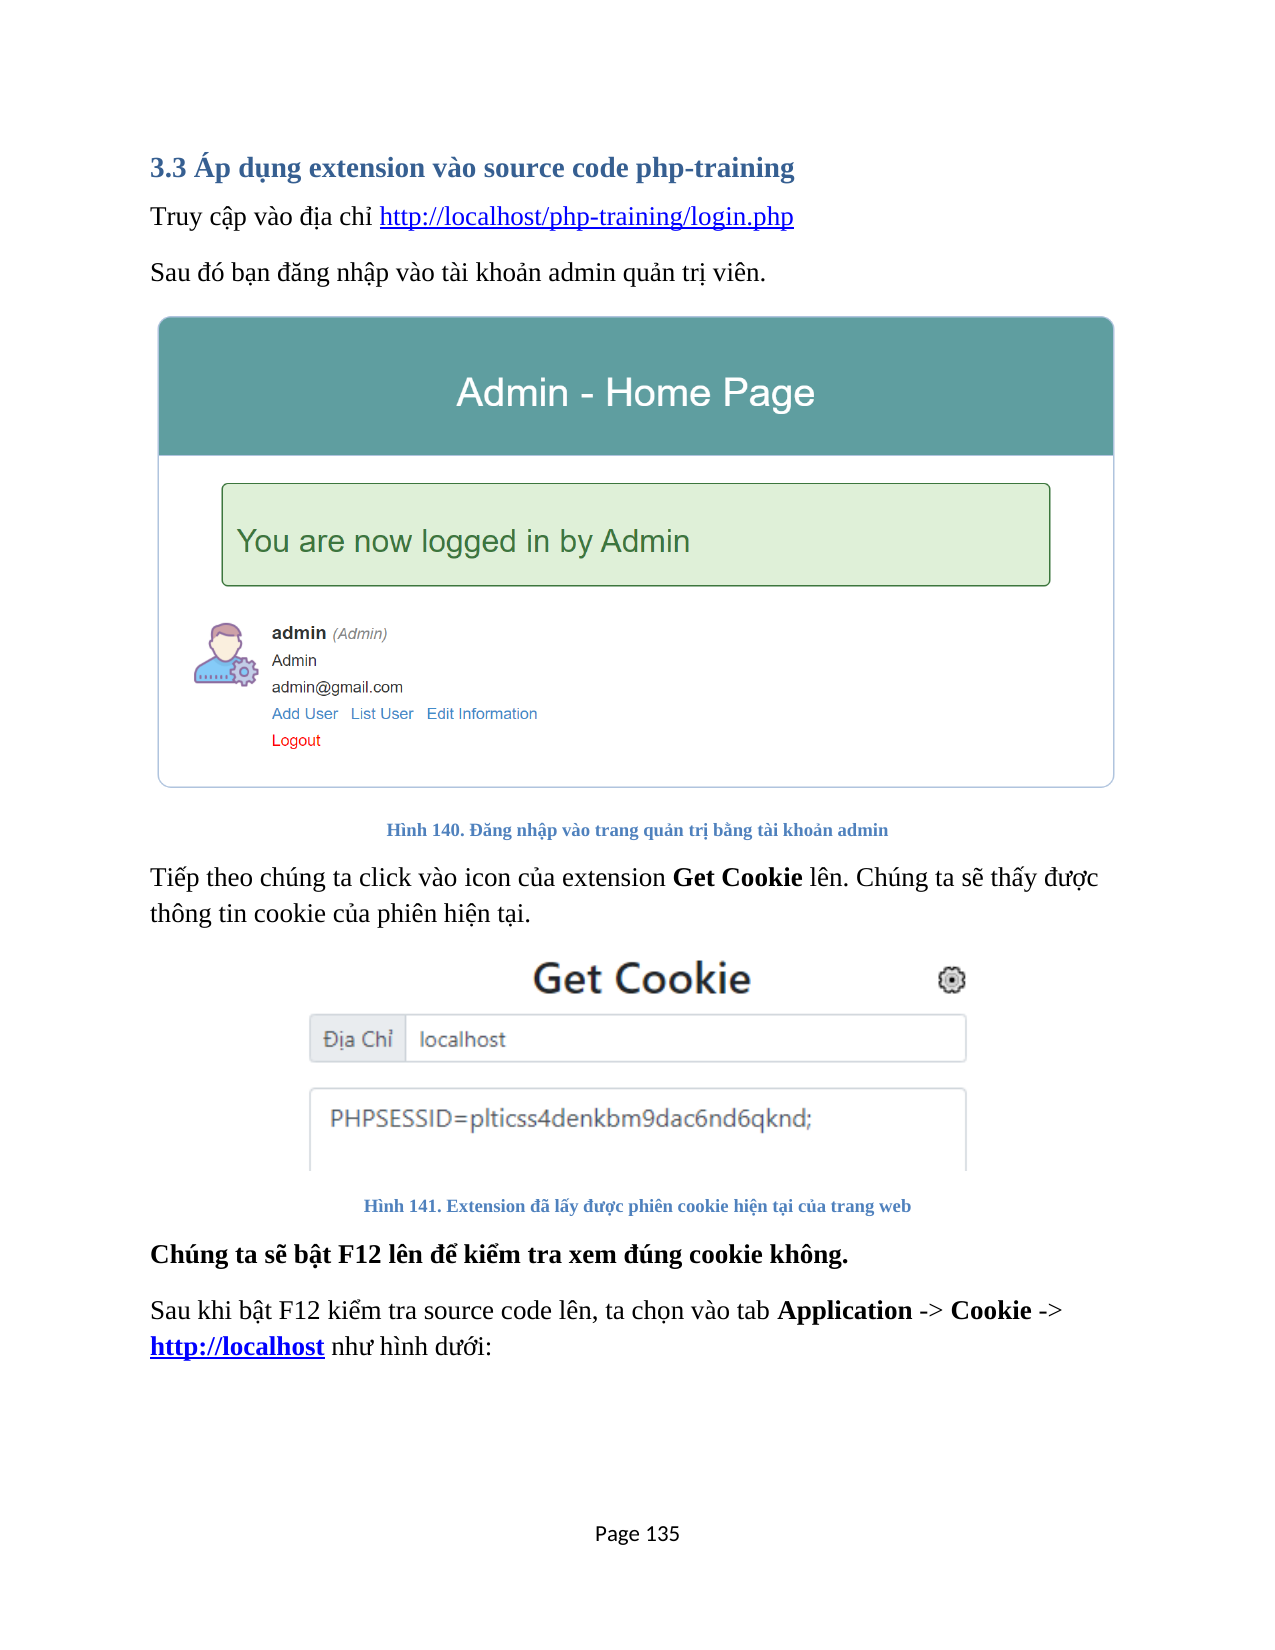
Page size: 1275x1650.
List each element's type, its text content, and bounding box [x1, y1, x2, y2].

text Hình 140. Đăng nhập vào trang quản trị bằng tài khoản admin [150, 818, 1125, 840]
text Chúng ta sẽ bật F12 lên để kiểm tra xem đúng cookie không. [150, 1238, 1125, 1269]
text Hình 141. Extension đã lấy được phiên cookie hiện tại của trang web [150, 1195, 1125, 1217]
text Sau đó bạn đăng nhập vào tài khoản admin quản trị viên. [150, 256, 1125, 288]
text Sau khi bật F12 kiểm tra source code lên, ta chọn vào tab Application -> Cookie -> http://localhost như hình dưới: [150, 1294, 1125, 1361]
text Truy cập vào địa chỉ http://localhost/php-training/login.php [150, 200, 1125, 231]
picture [150, 313, 1125, 794]
text Tiếp theo chúng ta click vào icon của extension Get Cookie lên. Chúng ta sẽ thấy được thông tin cookie của phiên hiện tại. [150, 861, 1125, 928]
text 3.3 Áp dụng extension vào source code php-training [150, 150, 1125, 183]
picture [297, 953, 978, 1171]
